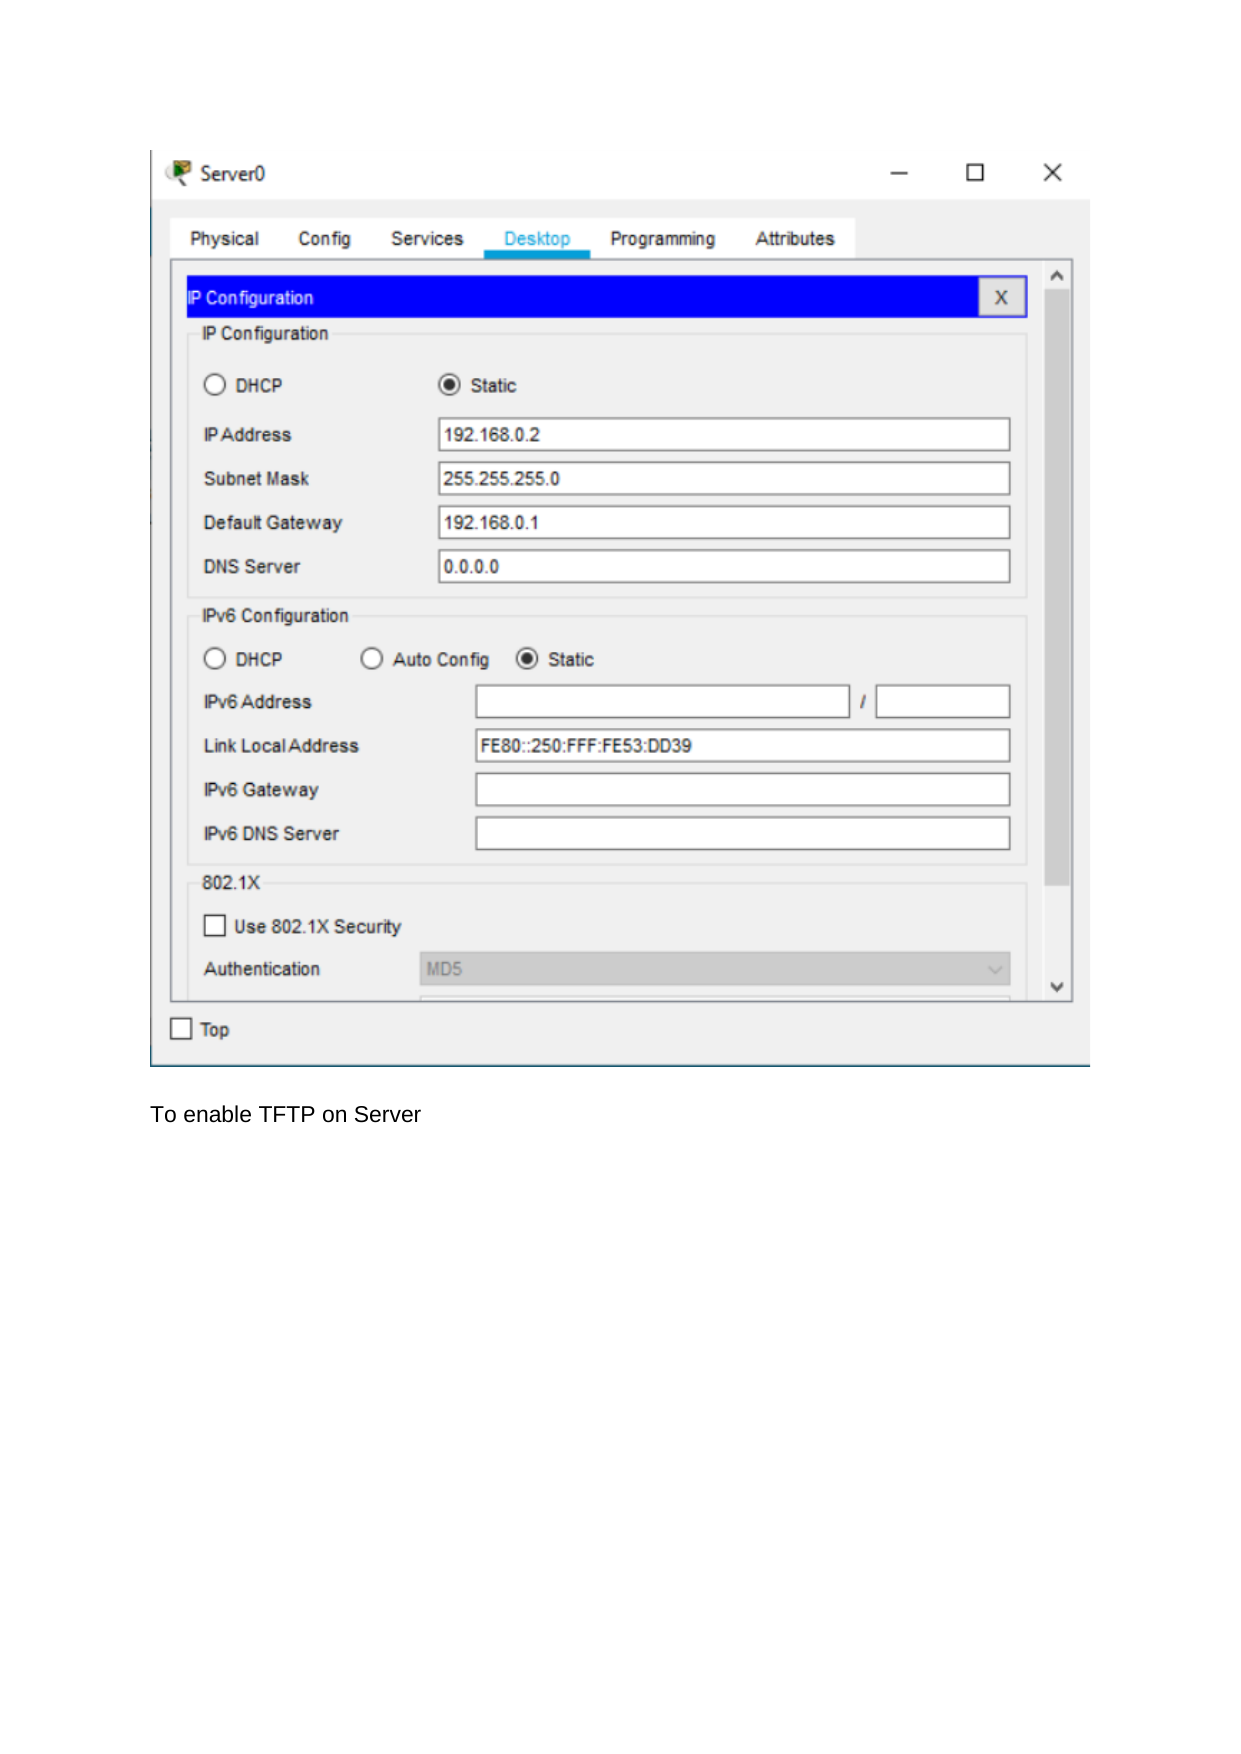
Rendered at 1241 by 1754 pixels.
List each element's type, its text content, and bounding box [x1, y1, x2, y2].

text To enable TFTP on Server [150, 1101, 1090, 1127]
picture [150, 150, 1091, 1067]
